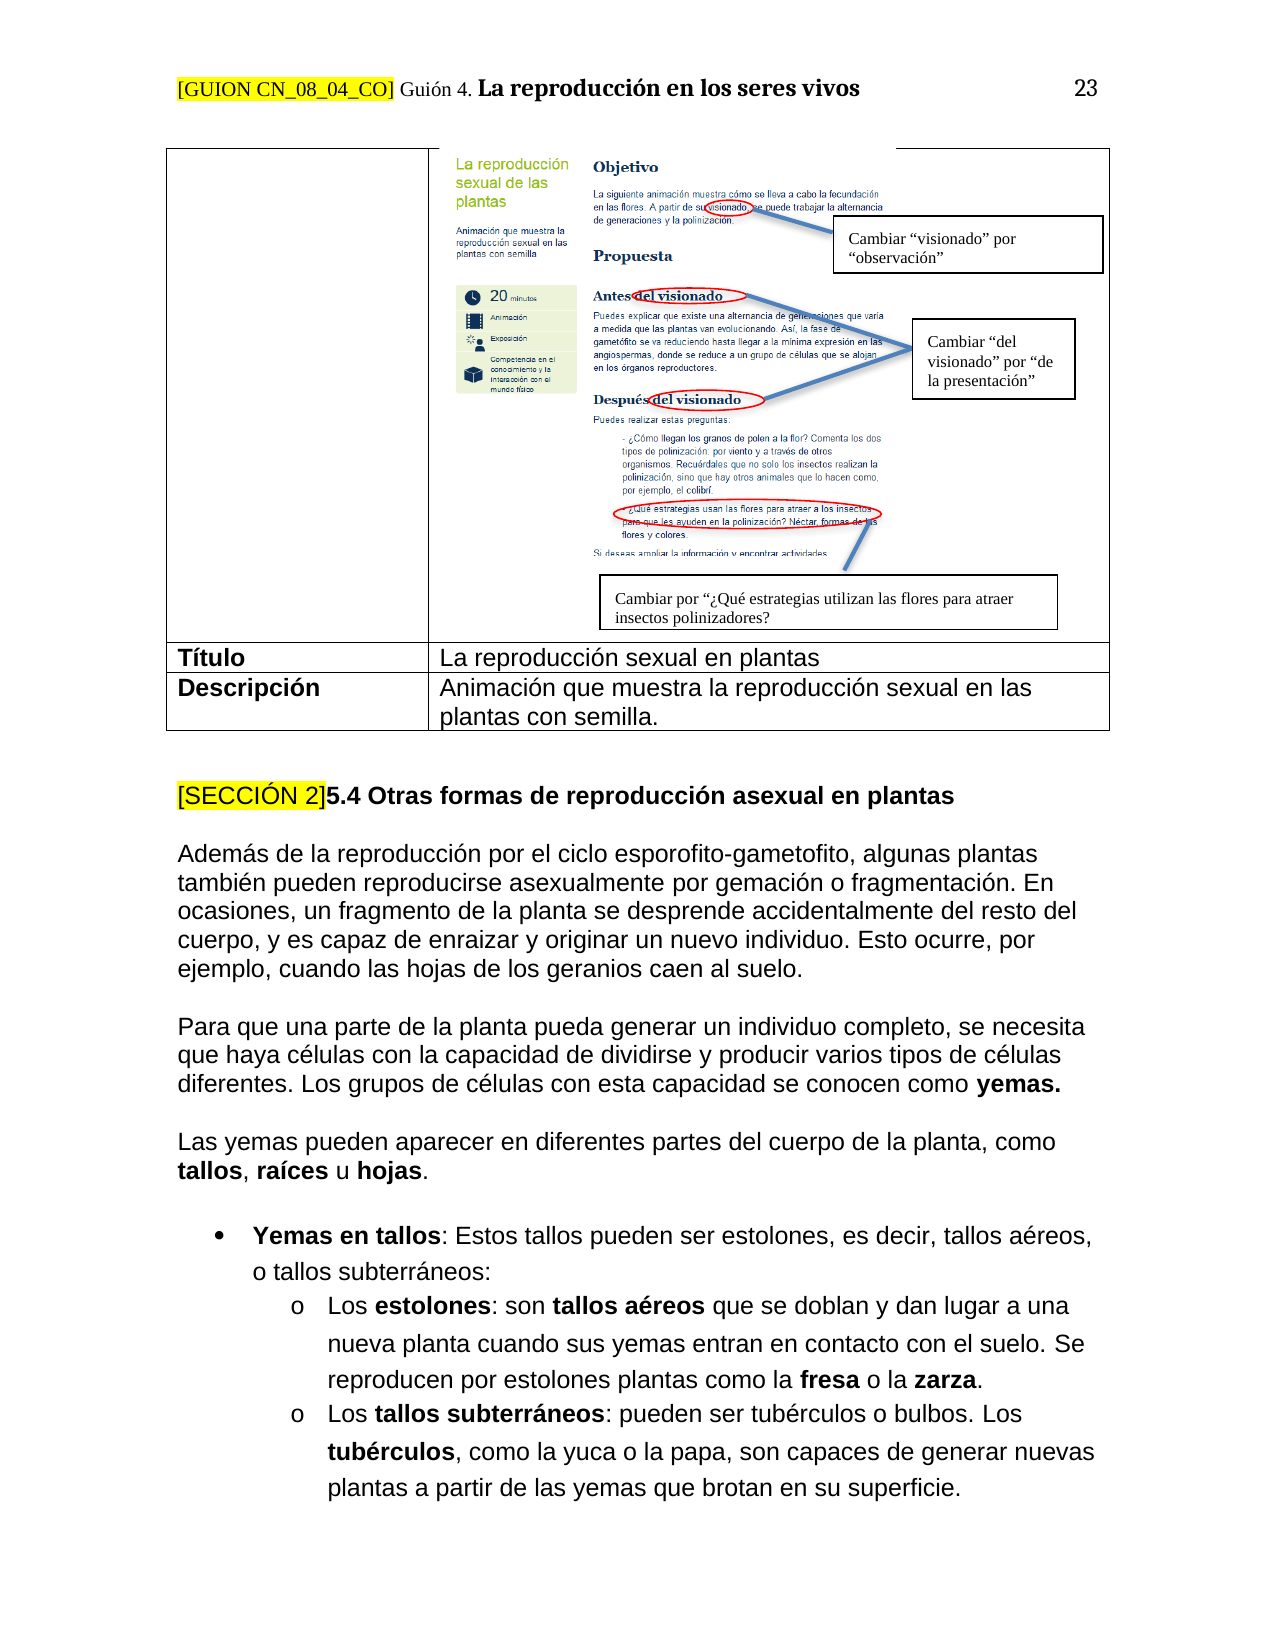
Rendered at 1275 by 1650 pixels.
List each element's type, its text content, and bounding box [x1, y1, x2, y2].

picture [707, 202, 752, 215]
text [SECCIÓN 2]5.4 Otras formas de reproducción asexual en plantas [326, 781, 1098, 810]
list Los estolones: son tallos aéreos que se doblan y dan lugar a una nueva planta cuando sus yemas entran en contacto con el suelo. Se reproducen por estolones plantas como la fresa o la zarza. [290, 1286, 1098, 1393]
picture [634, 289, 745, 302]
picture [439, 148, 897, 556]
table_cell Animación que muestra la reproducción sexual en las plantas con semilla. [429, 673, 1109, 730]
table_cell La reproducción sexual en plantas [429, 643, 1109, 672]
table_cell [429, 149, 1109, 642]
picture [616, 501, 879, 527]
text Además de la reproducción por el ciclo esporofito-gametofito, algunas plantas también pueden reproducirse asexualmente por gemación o fragmentación. En ocasiones, un fragmento de la planta se desprende accidentalmente del resto del cuerpo, y es capaz de enraizar y originar un nuevo individuo. Esto ocurre, por ejemplo, cuando las hojas de los geranios caen al suelo. [177, 839, 1098, 983]
text Para que una parte de la planta pueda generar un individuo completo, se necesita que haya células con la capacidad de dividirse y producir varios tipos de células diferentes. Los grupos de células con esta capacidad se conocen como yemas. [177, 1012, 1098, 1098]
table_cell Título [167, 643, 428, 672]
text Las yemas pueden aparecer en diferentes partes del cuerpo de la planta, como tallos, raíces u hojas. [177, 1127, 1098, 1185]
picture [650, 391, 763, 409]
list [290, 1393, 1098, 1501]
table_cell Descripción [167, 673, 428, 730]
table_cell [167, 149, 428, 642]
list Yemas en tallos: Estos tallos pueden ser estolones, es decir, tallos aéreos, o tallos subterráneos: [215, 1214, 1098, 1286]
